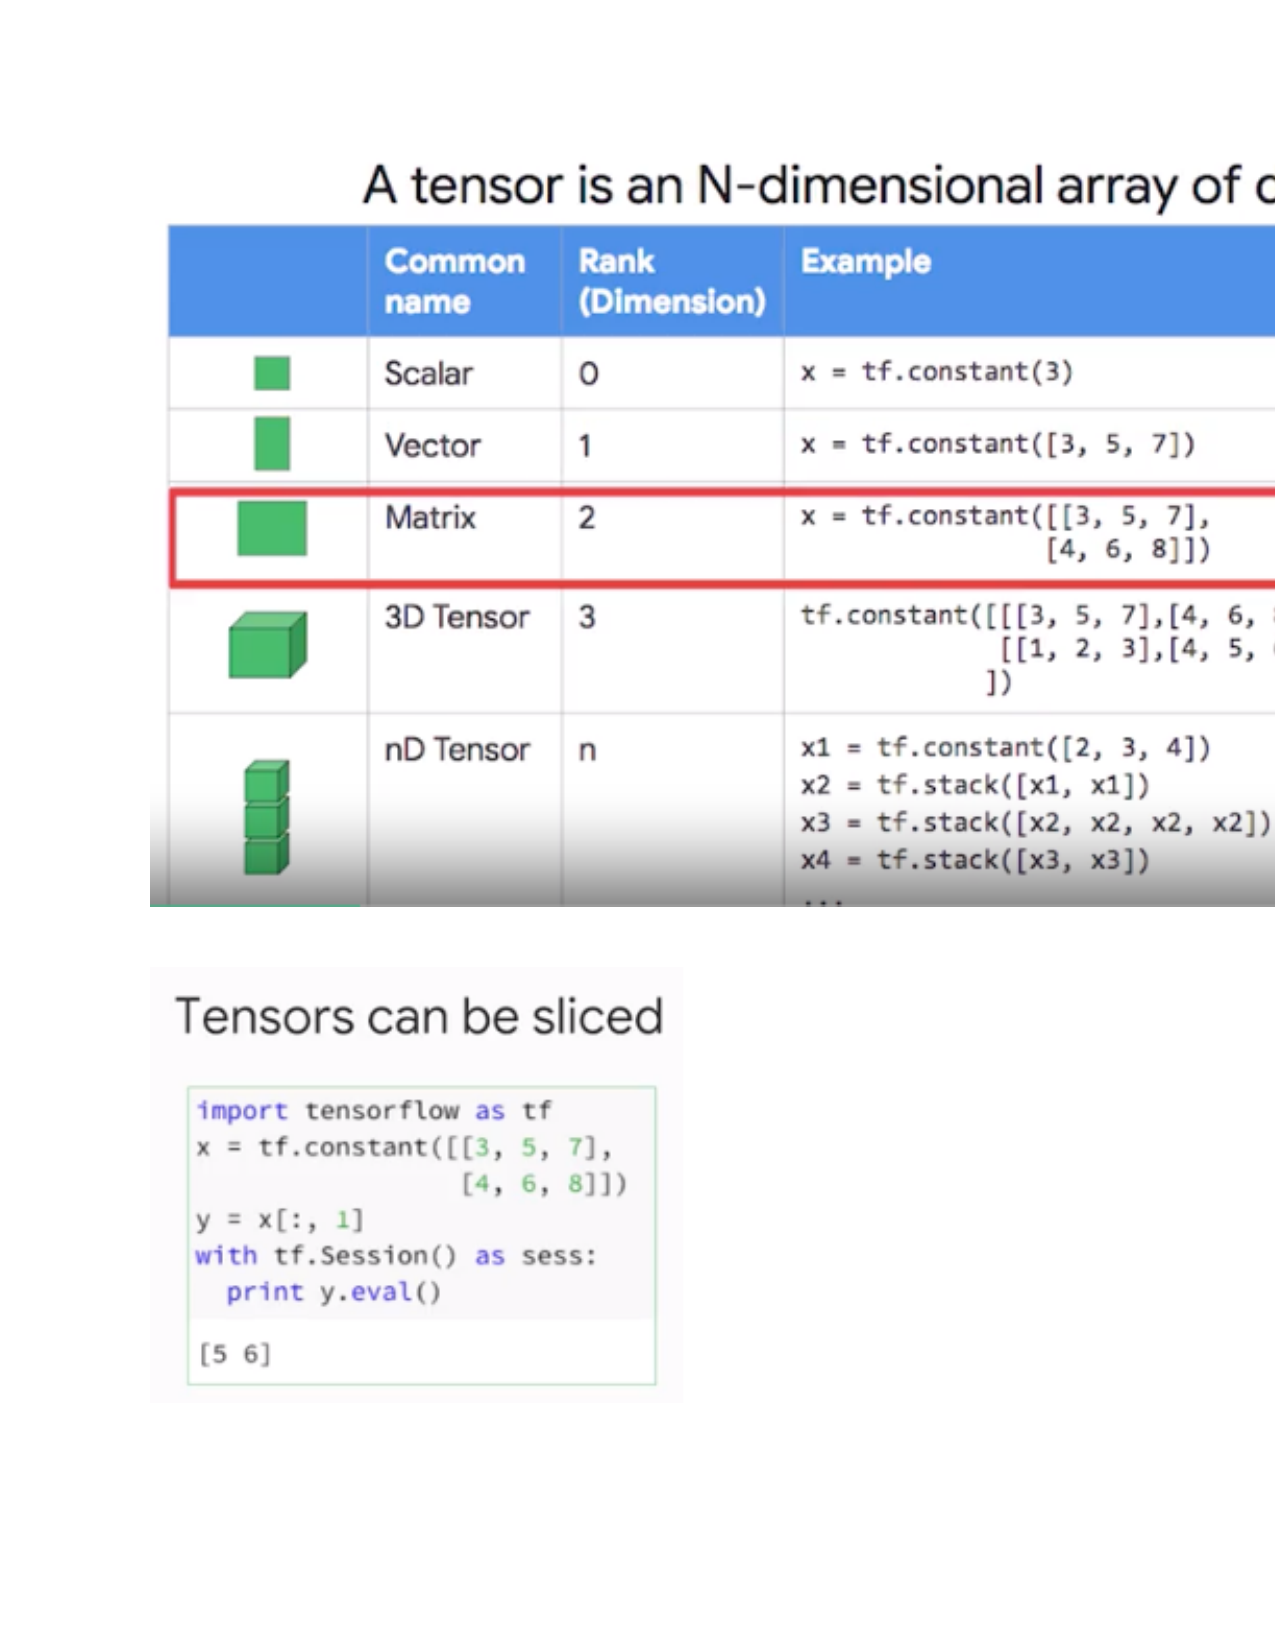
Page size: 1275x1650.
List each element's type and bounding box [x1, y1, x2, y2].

picture [150, 967, 684, 1403]
picture [150, 150, 1275, 907]
